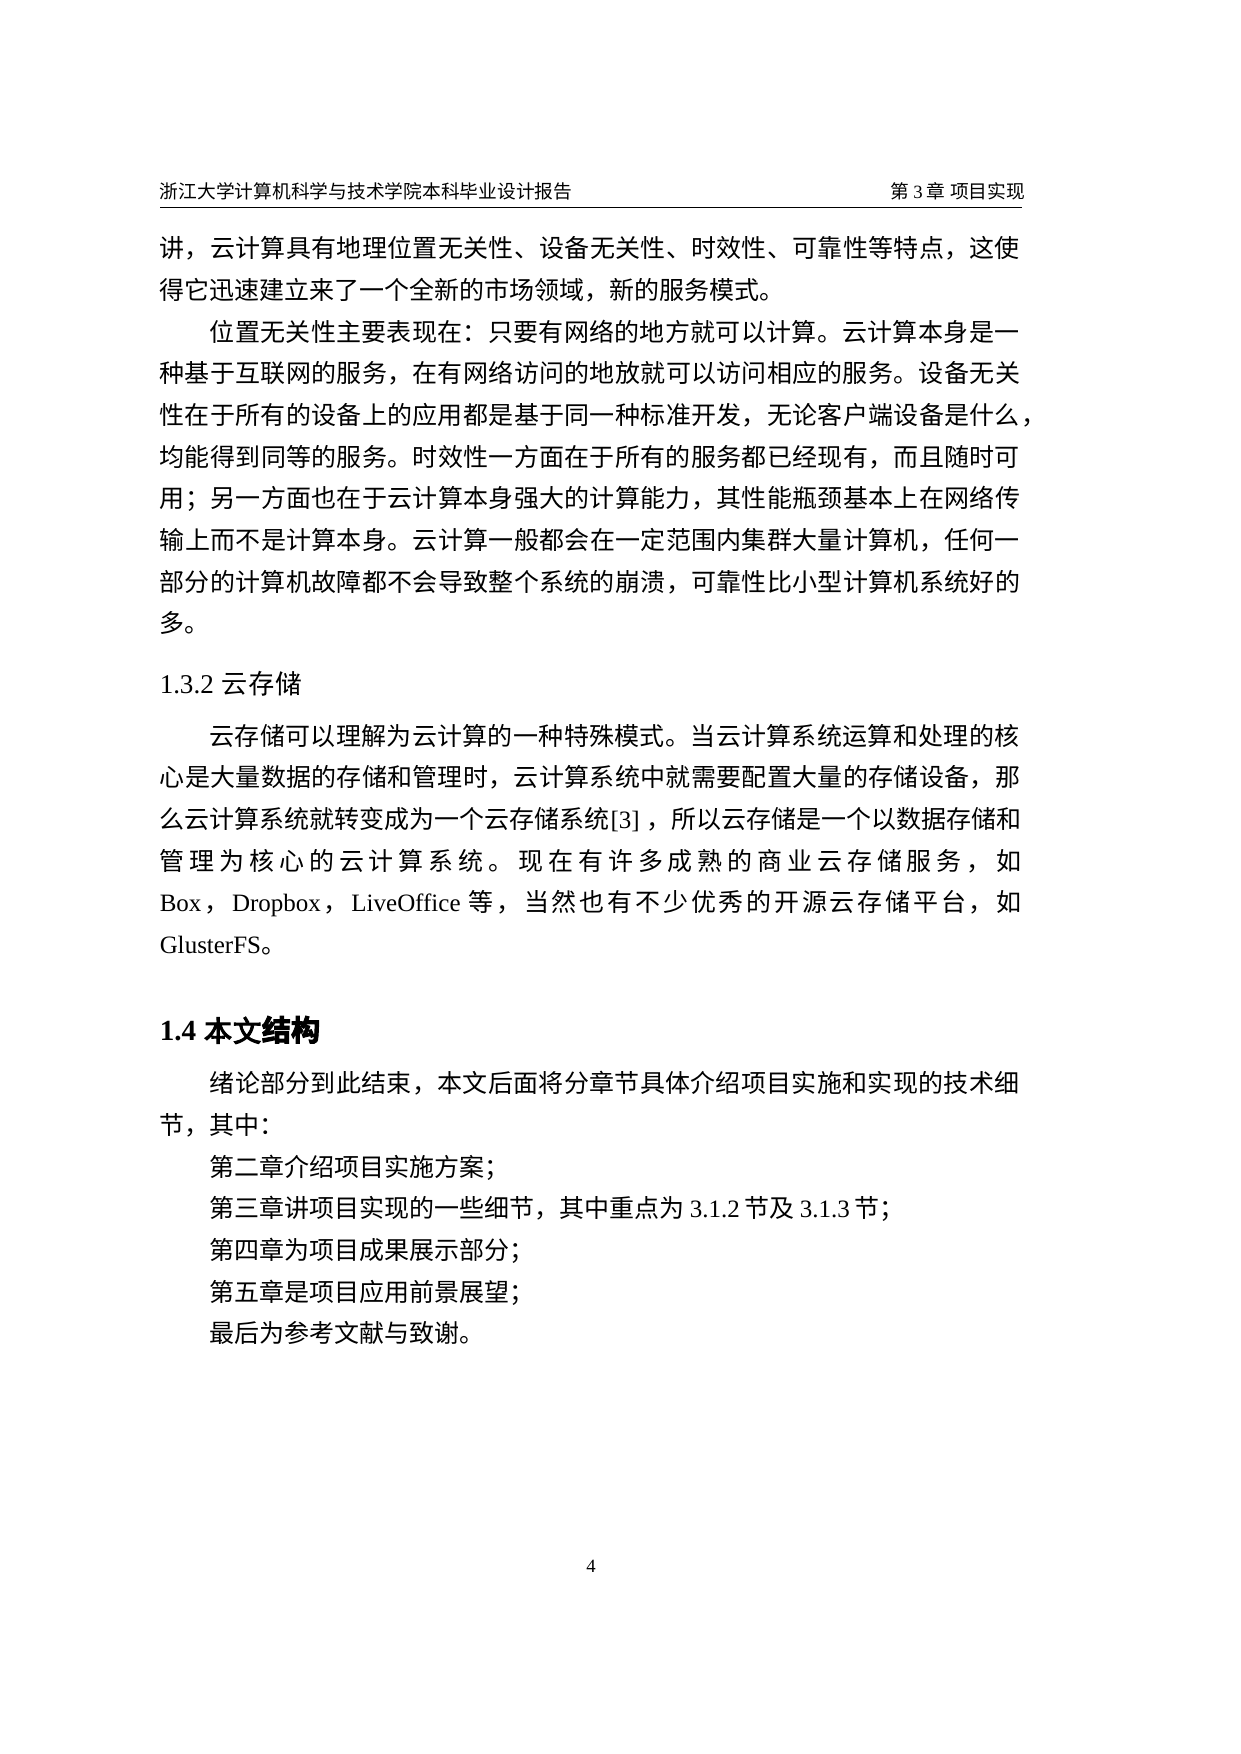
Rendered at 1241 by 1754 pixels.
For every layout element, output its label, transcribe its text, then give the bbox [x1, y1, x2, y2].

text 正如上一节所提到的，云计算具有常规计算方式所不具备的优势。总体来讲，云计算具有地理位置无关性、设备无关性、时效性、可靠性等特点，这使得它迅速建立来了一个全新的市场领域，新的服务模式。 [159, 224, 1022, 308]
text 第二章介绍项目实施方案； [159, 1143, 1022, 1184]
text 位置无关性主要表现在：只要有网络的地方就可以计算。云计算本身是一种基于互联网的服务，在有网络访问的地放就可以访问相应的服务。设备无关性在于所有的设备上的应用都是基于同一种标准开发，无论客户端设备是什么，均能得到同等的服务。时效性一方面在于所有的服务都已经现有，而且随时可用；另一方面也在于云计算本身强大的计算能力，其性能瓶颈基本上在网络传输上而不是计算本身。云计算一般都会在一定范围内集群大量计算机，任何一部分的计算机故障都不会导致整个系统的崩溃，可靠性比小型计算机系统好的多。 [159, 308, 1022, 641]
text 绪论部分到此结束，本文后面将分章节具体介绍项目实施和实现的技术细节，其中： [159, 1059, 1022, 1143]
text 第五章是项目应用前景展望； [159, 1268, 1022, 1309]
text 云存储 [159, 666, 1022, 699]
text 云存储可以理解为云计算的一种特殊模式。当云计算系统运算和处理的核心是大量数据的存储和管理时，云计算系统中就需要配置大量的存储设备，那么云计算系统就转变成为一个云存储系统[3] ，所以云存储是一个以数据存储和管理为核心的云计算系统。现在有许多成熟的商业云存储服务，如Box，Dropbox，LiveOffice等，当然也有不少优秀的开源云存储平台，如GlusterFS。 [159, 712, 1022, 962]
text 本文结构 [159, 1012, 1022, 1047]
text 最后为参考文献与致谢。 [159, 1309, 1022, 1351]
text 第四章为项目成果展示部分； [159, 1226, 1022, 1268]
text 第三章讲项目实现的一些细节，其中重点为3.1.2节及3.1.3节； [159, 1184, 1022, 1226]
